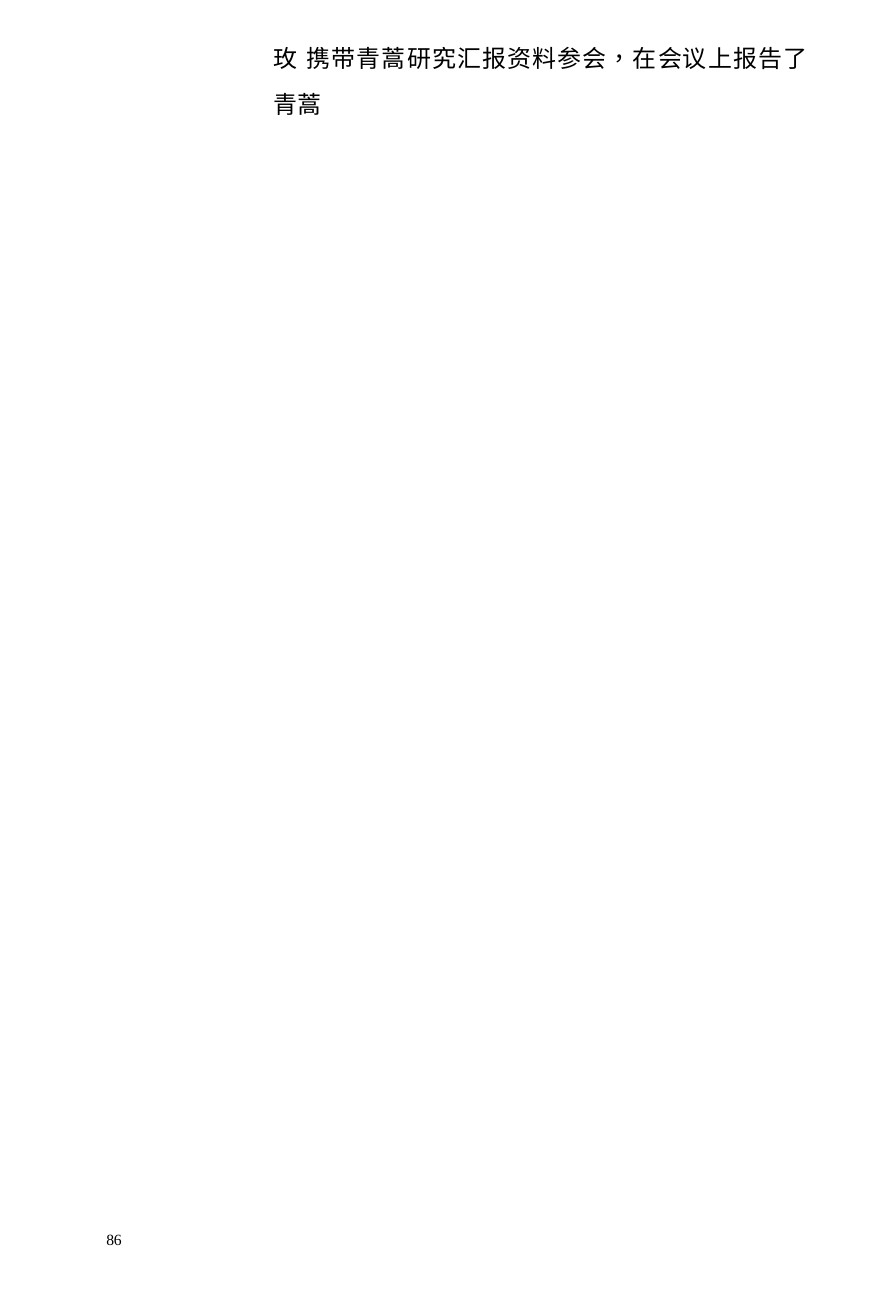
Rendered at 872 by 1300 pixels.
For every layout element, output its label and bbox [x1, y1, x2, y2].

text [273, 42, 809, 121]
